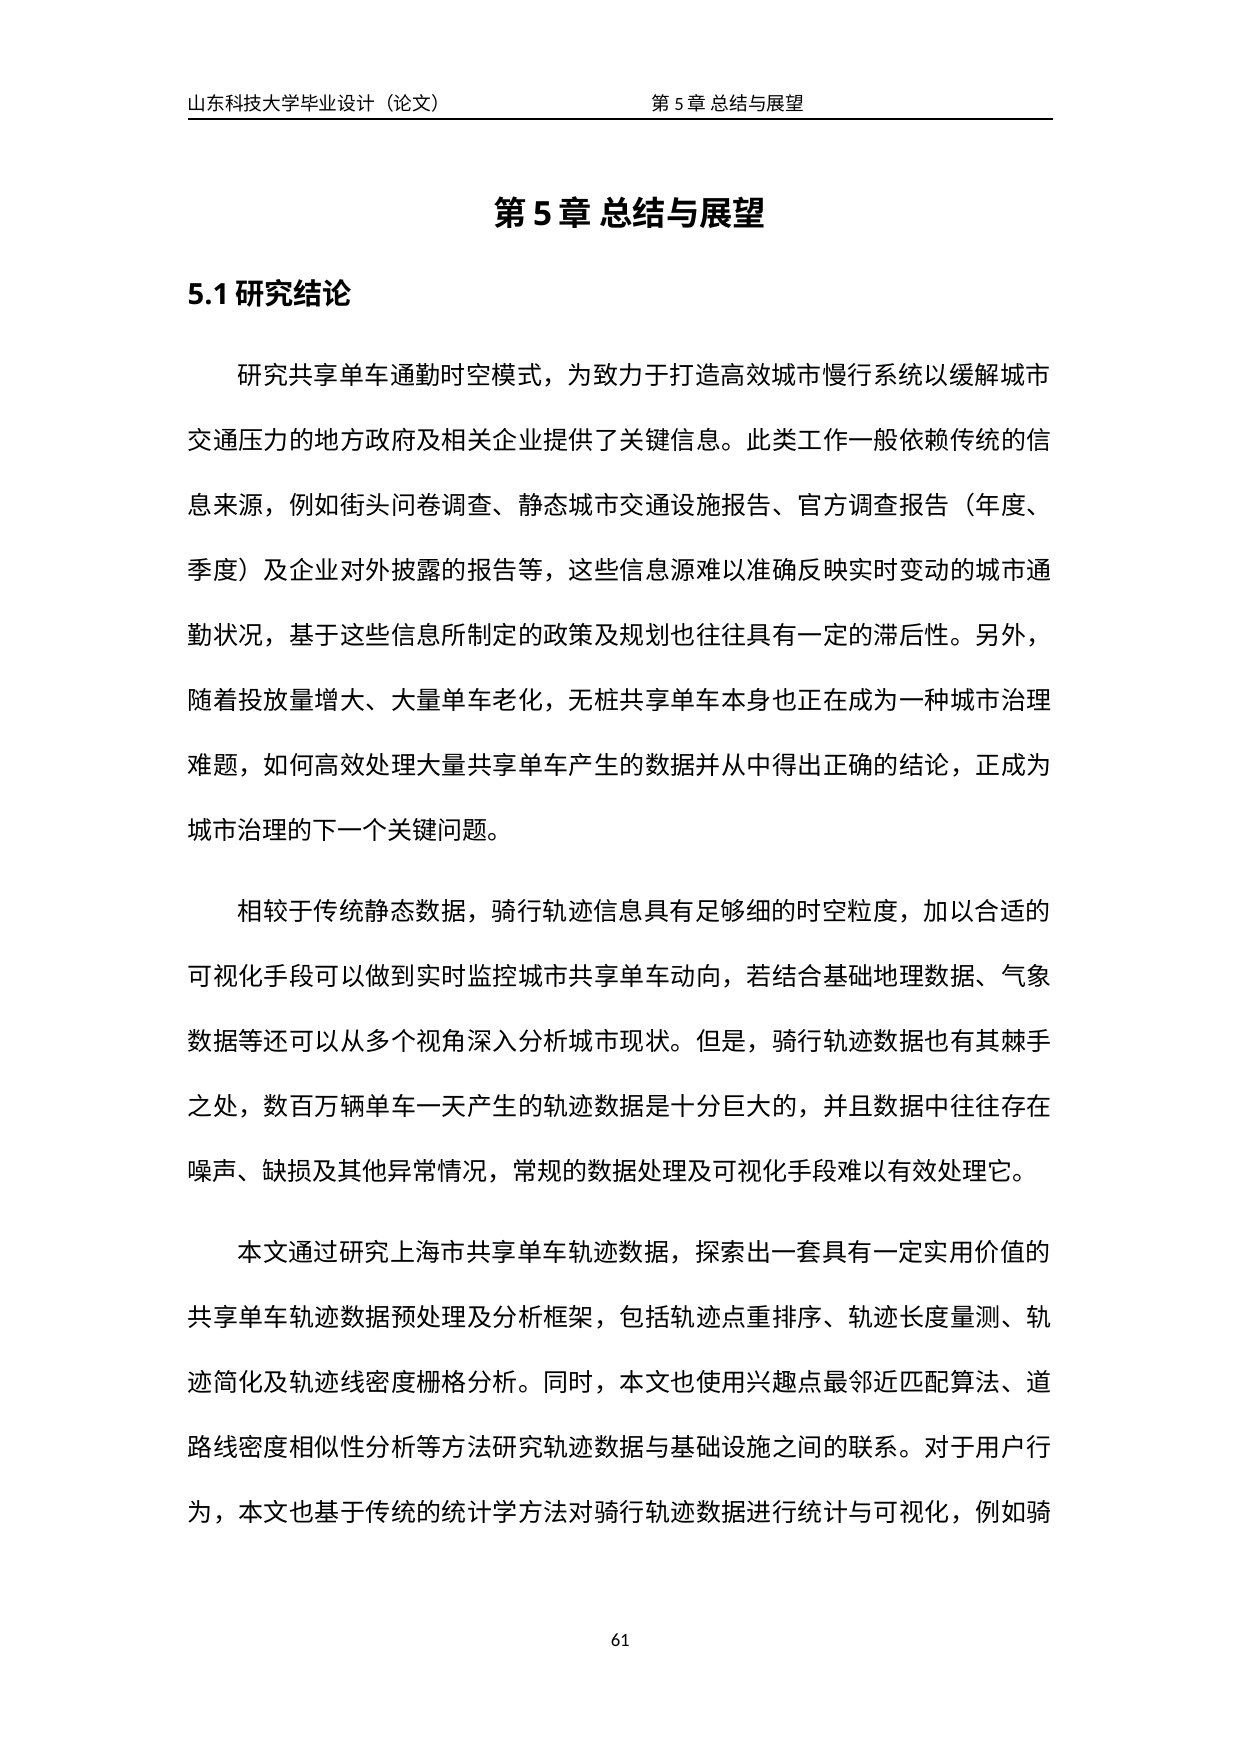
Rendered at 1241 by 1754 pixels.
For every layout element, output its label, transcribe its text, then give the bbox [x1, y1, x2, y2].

list 5.1研究结论 [187, 259, 1053, 324]
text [187, 1218, 1053, 1543]
text 研究共享单车通勤时空模式，为致力于打造高效城市慢行系统以缓解城市交通压力的地方政府及相关企业提供了关键信息。此类工作一般依赖传统的信息来源，例如街头问卷调查、静态城市交通设施报告、官方调查报告（年度、季度）及企业对外披露的报告等，这些信息源难以准确反映实时变动的城市通勤状况，基于这些信息所制定的政策及规划也往往具有一定的滞后性。另外，随着投放量增大、大量单车老化，无桩共享单车本身也正在成为一种城市治理难题，如何高效处理大量共享单车产生的数据并从中得出正确的结论，正成为城市治理的下一个关键问题。 [187, 341, 1053, 861]
text 相较于传统静态数据，骑行轨迹信息具有足够细的时空粒度，加以合适的可视化手段可以做到实时监控城市共享单车动向，若结合基础地理数据、气象数据等还可以从多个视角深入分析城市现状。但是，骑行轨迹数据也有其棘手之处，数百万辆单车一天产生的轨迹数据是十分巨大的，并且数据中往往存在噪声、缺损及其他异常情况，常规的数据处理及可视化手段难以有效处理它。 [187, 877, 1053, 1202]
text 第5章 总结与展望 [187, 178, 1053, 243]
